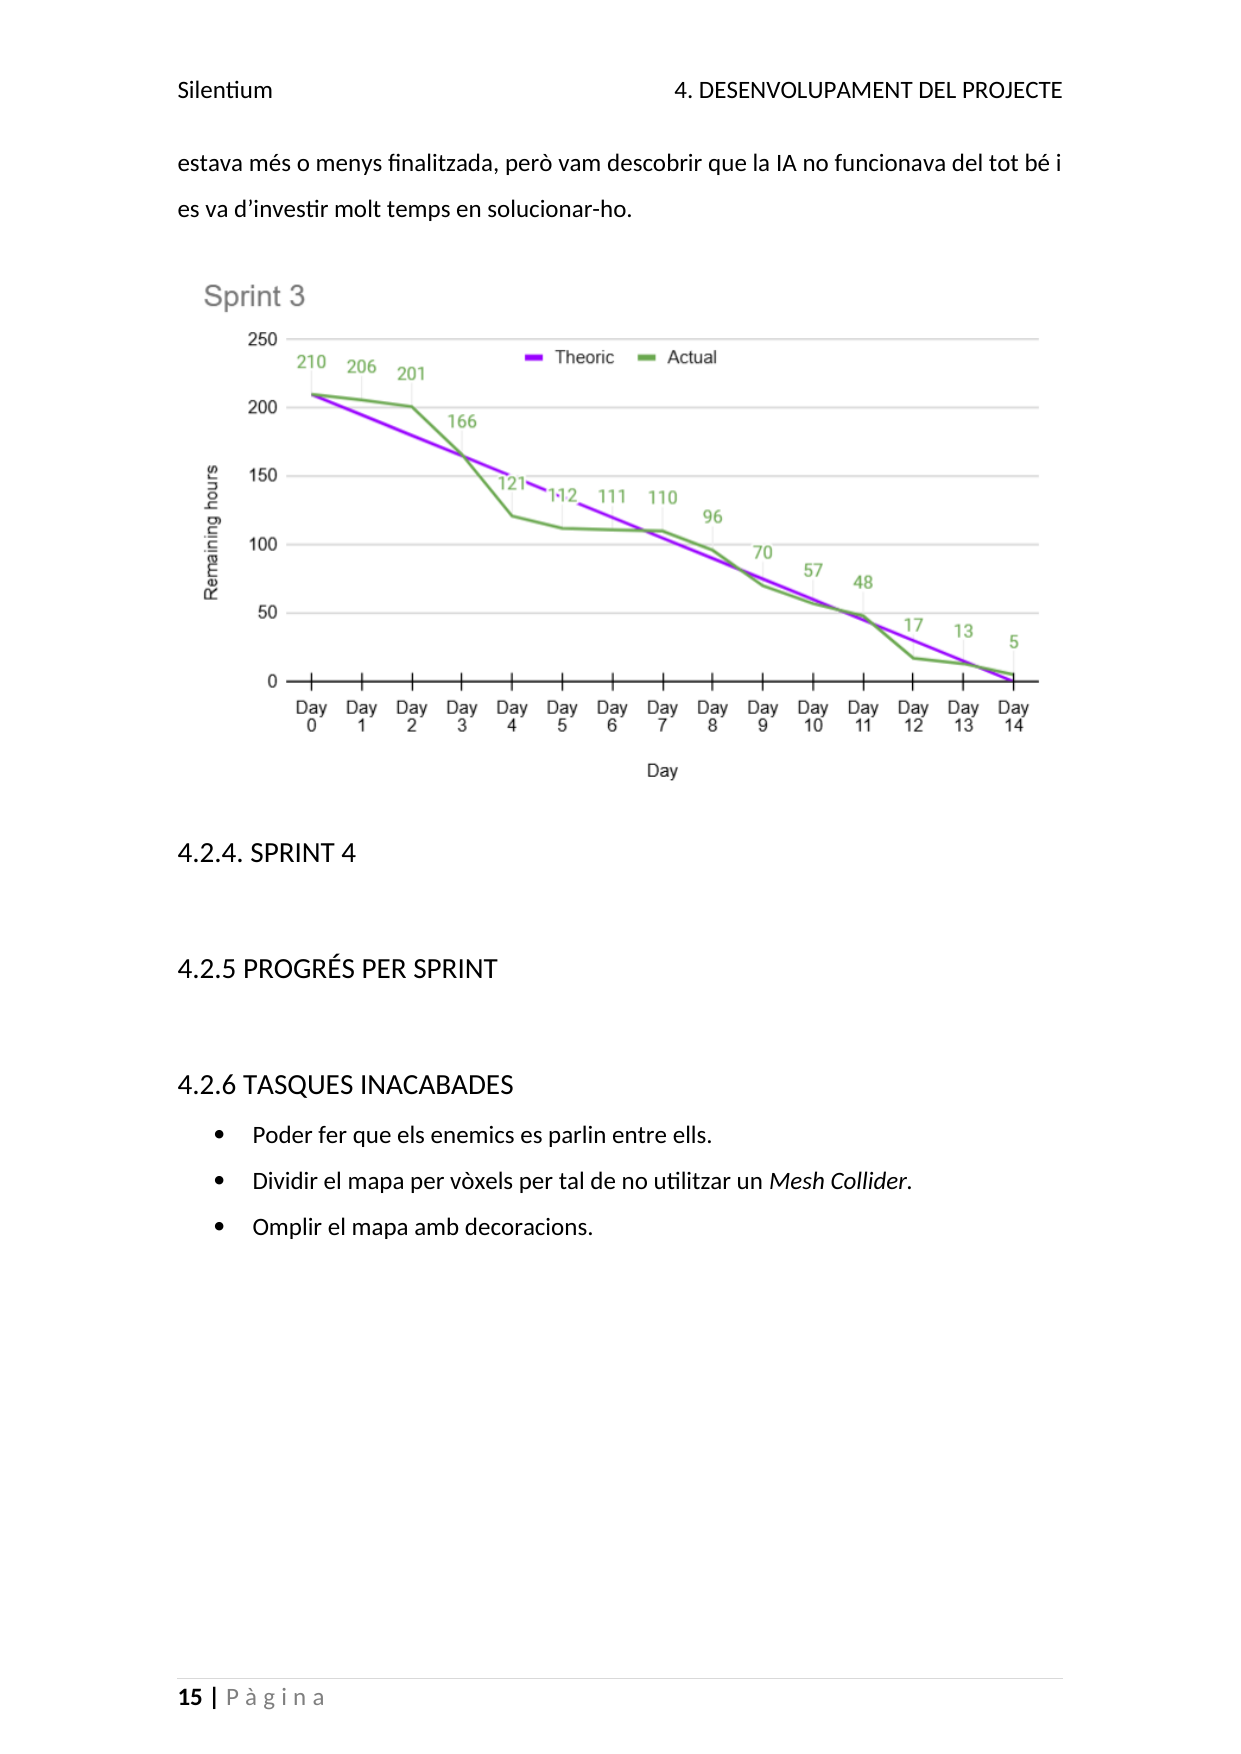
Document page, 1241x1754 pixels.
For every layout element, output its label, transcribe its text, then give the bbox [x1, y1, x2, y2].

list Poder fer que els enemics es parlin entre ells. [215, 1119, 1063, 1150]
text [177, 148, 1063, 224]
subtitle 4.2.6 TASQUES INACABADES [177, 1066, 1063, 1102]
subtitle 4.2.5 PROGRÉS PER SPRINT [177, 950, 1063, 986]
subtitle 4.2.4. SPRINT 4 [177, 834, 1063, 870]
list Omplir el mapa amb decoracions. [215, 1211, 1063, 1241]
picture [177, 255, 1063, 803]
list Dividir el mapa per vòxels per tal de no utilitzar un Mesh Collider. [215, 1165, 1063, 1196]
